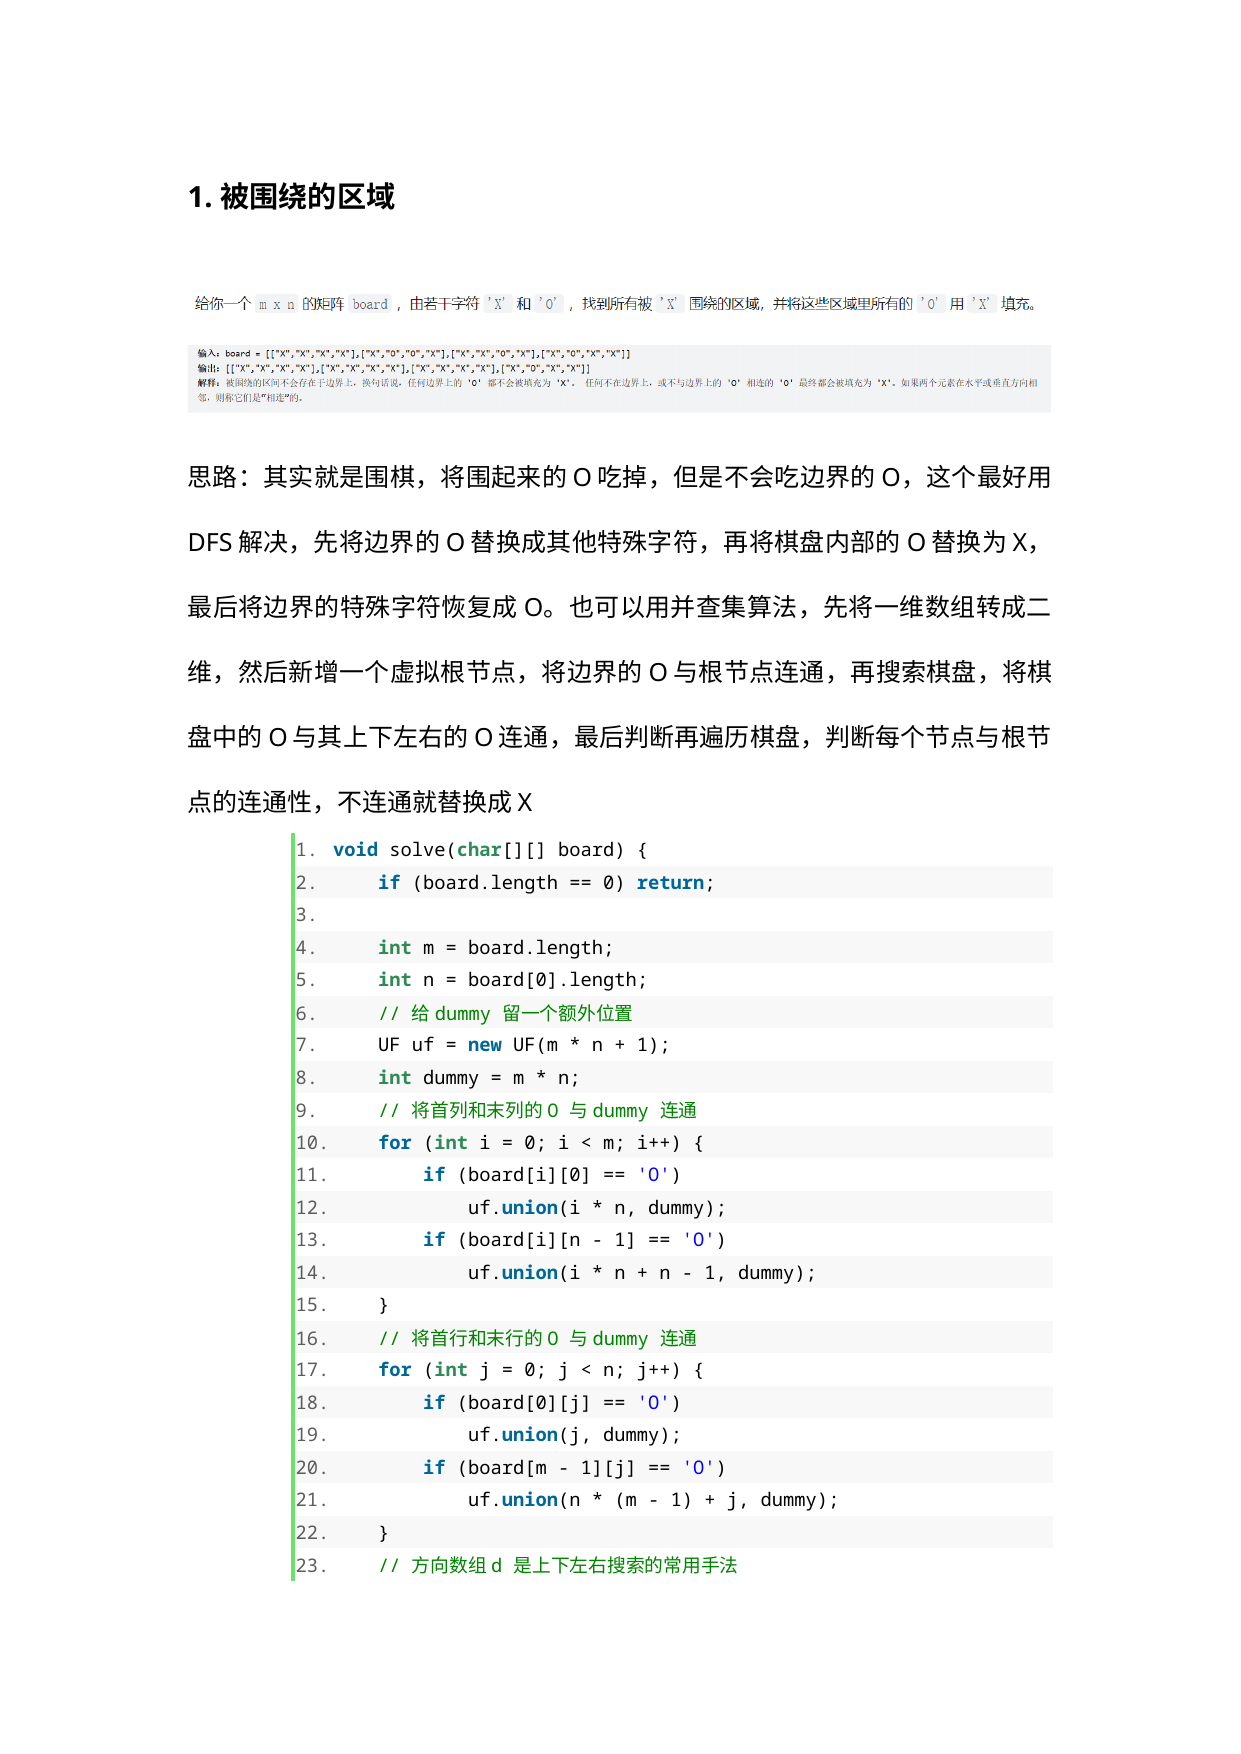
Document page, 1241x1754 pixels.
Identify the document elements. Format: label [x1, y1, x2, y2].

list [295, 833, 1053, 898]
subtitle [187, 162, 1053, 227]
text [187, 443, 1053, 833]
picture [187, 345, 1053, 413]
picture [187, 280, 1053, 336]
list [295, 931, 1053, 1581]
